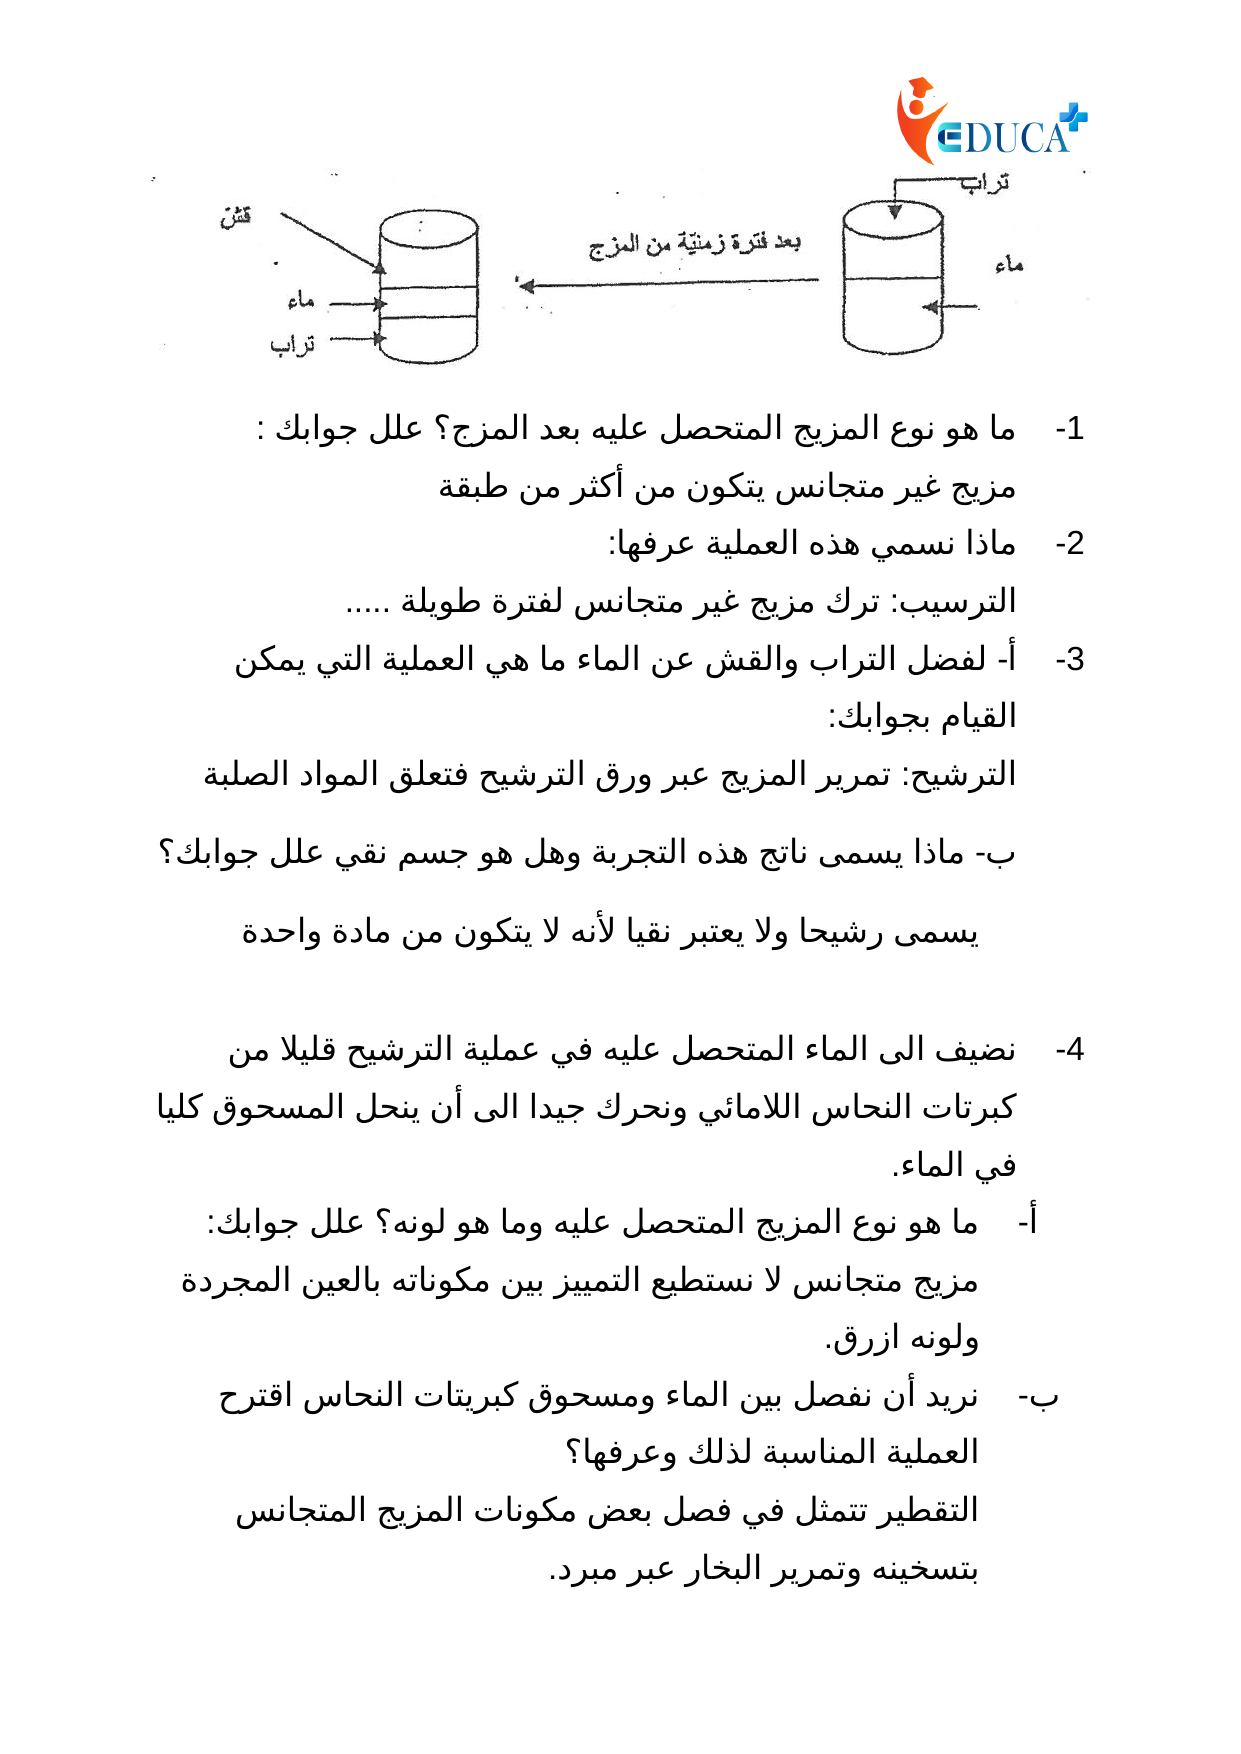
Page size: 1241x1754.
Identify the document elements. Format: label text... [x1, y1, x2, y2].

list ماذا نسمي هذه العملية عرفها: [148, 523, 1055, 562]
list أ- لفضل التراب والقش عن الماء ما هي العملية التي يمكن القيام بجوابك: [148, 639, 1055, 735]
list نضيف الى الماء المتحصل عليه في عملية الترشيح قليلا من كبرتات النحاس اللامائي ونحرك جيدا الى أن ينحل المسحوق كليا في الماء. [148, 1029, 1055, 1183]
list يسمى رشيحا ولا يعتبر نقيا لأنه لا يتكون من مادة واحدة [148, 911, 980, 949]
picture [148, 73, 1093, 384]
list الترسيب: ترك مزيج غير متجانس لفترة طويلة ..... [148, 581, 1018, 619]
list مزيج متجانس لا نستطيع التمييز بين مكوناته بالعين المجردة ولونه ازرق. [148, 1260, 980, 1356]
text ب- ماذا يسمى ناتج هذه التجربة وهل هو جسم نقي علل جوابك؟ [148, 832, 1018, 871]
list الترشيح: تمرير المزيج عبر ورق الترشيح فتعلق المواد الصلبة [148, 754, 1018, 792]
list ما هو نوع المزيج المتحصل عليه بعد المزج؟ علل جوابك : [148, 408, 1055, 447]
list التقطير تتمثل في فصل بعض مكونات المزيج المتجانس بتسخينه وتمرير البخار عبر مبرد. [148, 1490, 980, 1586]
list ما هو نوع المزيج المتحصل عليه وما هو لونه؟ علل جوابك: [148, 1202, 1018, 1241]
list نريد أن نفصل بين الماء ومسحوق كبريتات النحاس اقترح العملية المناسبة لذلك وعرفها؟ [148, 1375, 1018, 1471]
list مزيج غير متجانس يتكون من أكثر من طبقة [148, 466, 1018, 504]
